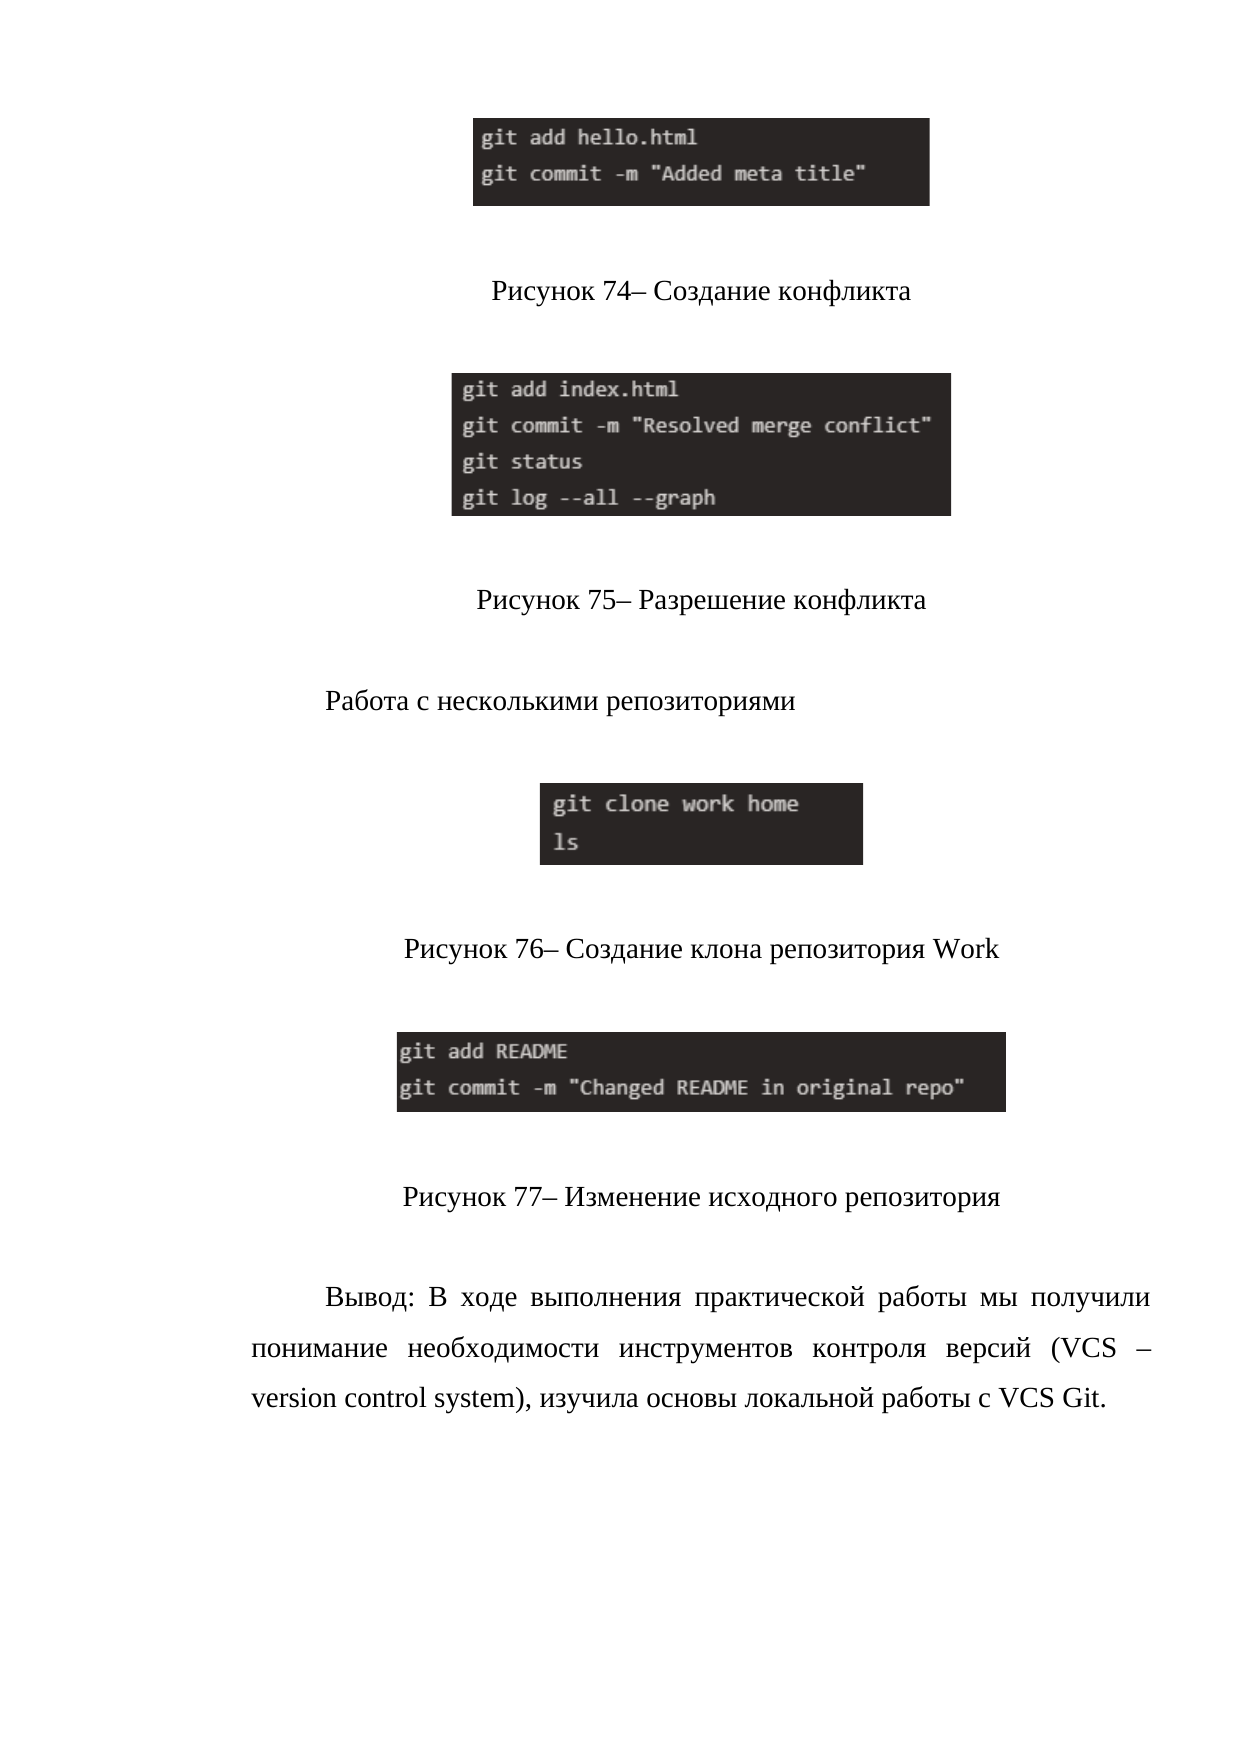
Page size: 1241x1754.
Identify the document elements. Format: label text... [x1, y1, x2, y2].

text Рисунок 74– Создание конфликта [251, 273, 1152, 306]
list Рисунок 76– Создание клона репозитория Work [251, 932, 1152, 965]
text Работа с несколькими репозиториями [251, 683, 1152, 717]
picture [473, 118, 930, 206]
text Рисунок 75– Разрешение конфликта [251, 582, 1152, 616]
picture [396, 1032, 1006, 1112]
picture [539, 783, 864, 865]
text Вывод: В ходе выполнения практической работы мы получили понимание необходимости инструментов контроля версий (VCS – version control system), изучила основы локальной работы с VCS Git. [251, 1279, 1152, 1414]
picture [451, 373, 952, 516]
list Рисунок 77– Изменение исходного репозитория [251, 1179, 1152, 1212]
